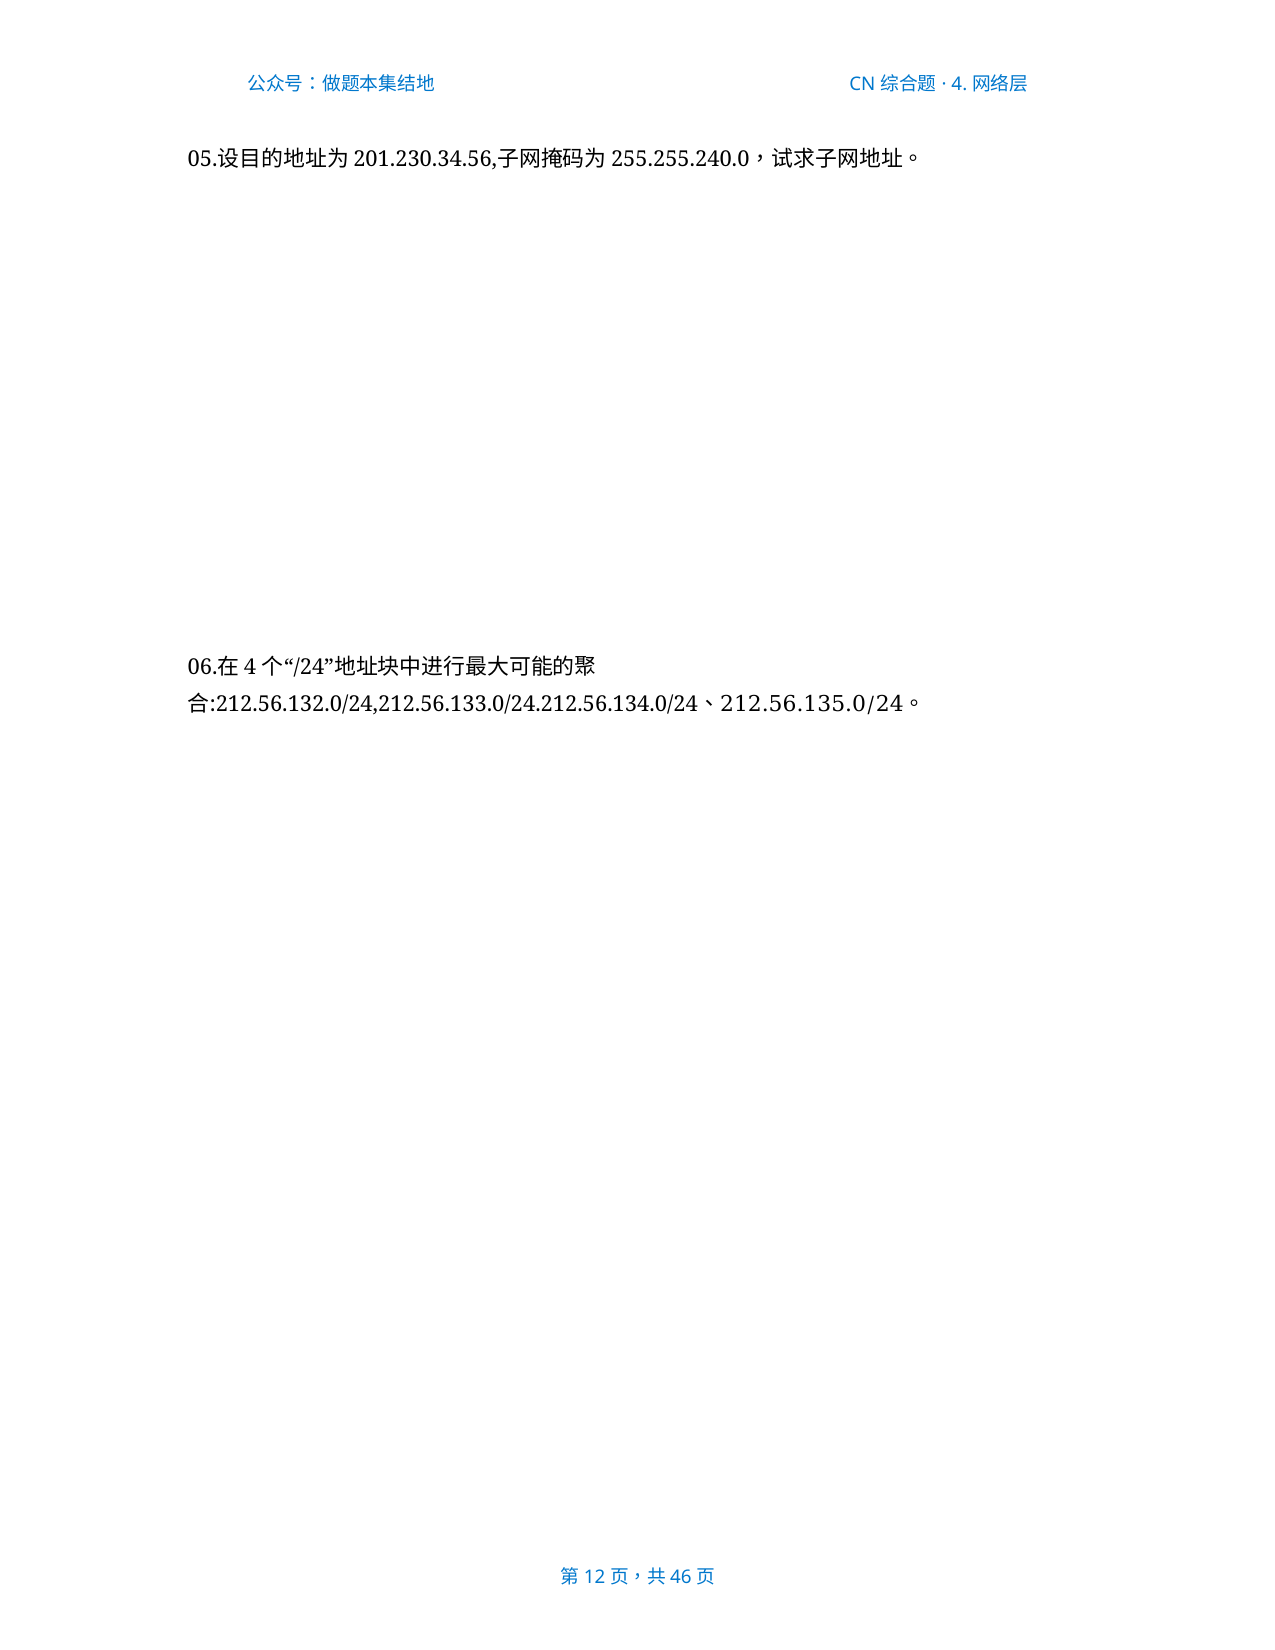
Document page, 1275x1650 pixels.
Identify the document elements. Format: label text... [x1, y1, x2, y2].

text 06.在4 个“/24”地址块中进行最大可能的聚 [187, 656, 1125, 679]
text 05.设目的地址为201.230.34.56,子网掩码为255.255.240.0，试求子网地址。 [187, 148, 1125, 171]
text 合:212.56.132.0/24,212.56.133.0/24.212.56.134.0/24、212.56.135.0/24。 [187, 700, 1125, 715]
text 第 12 页，共46 页 [150, 1570, 1125, 1587]
text 公众号：做题本集结地 CN 综合题 · 4. 网络层 [150, 76, 1125, 94]
